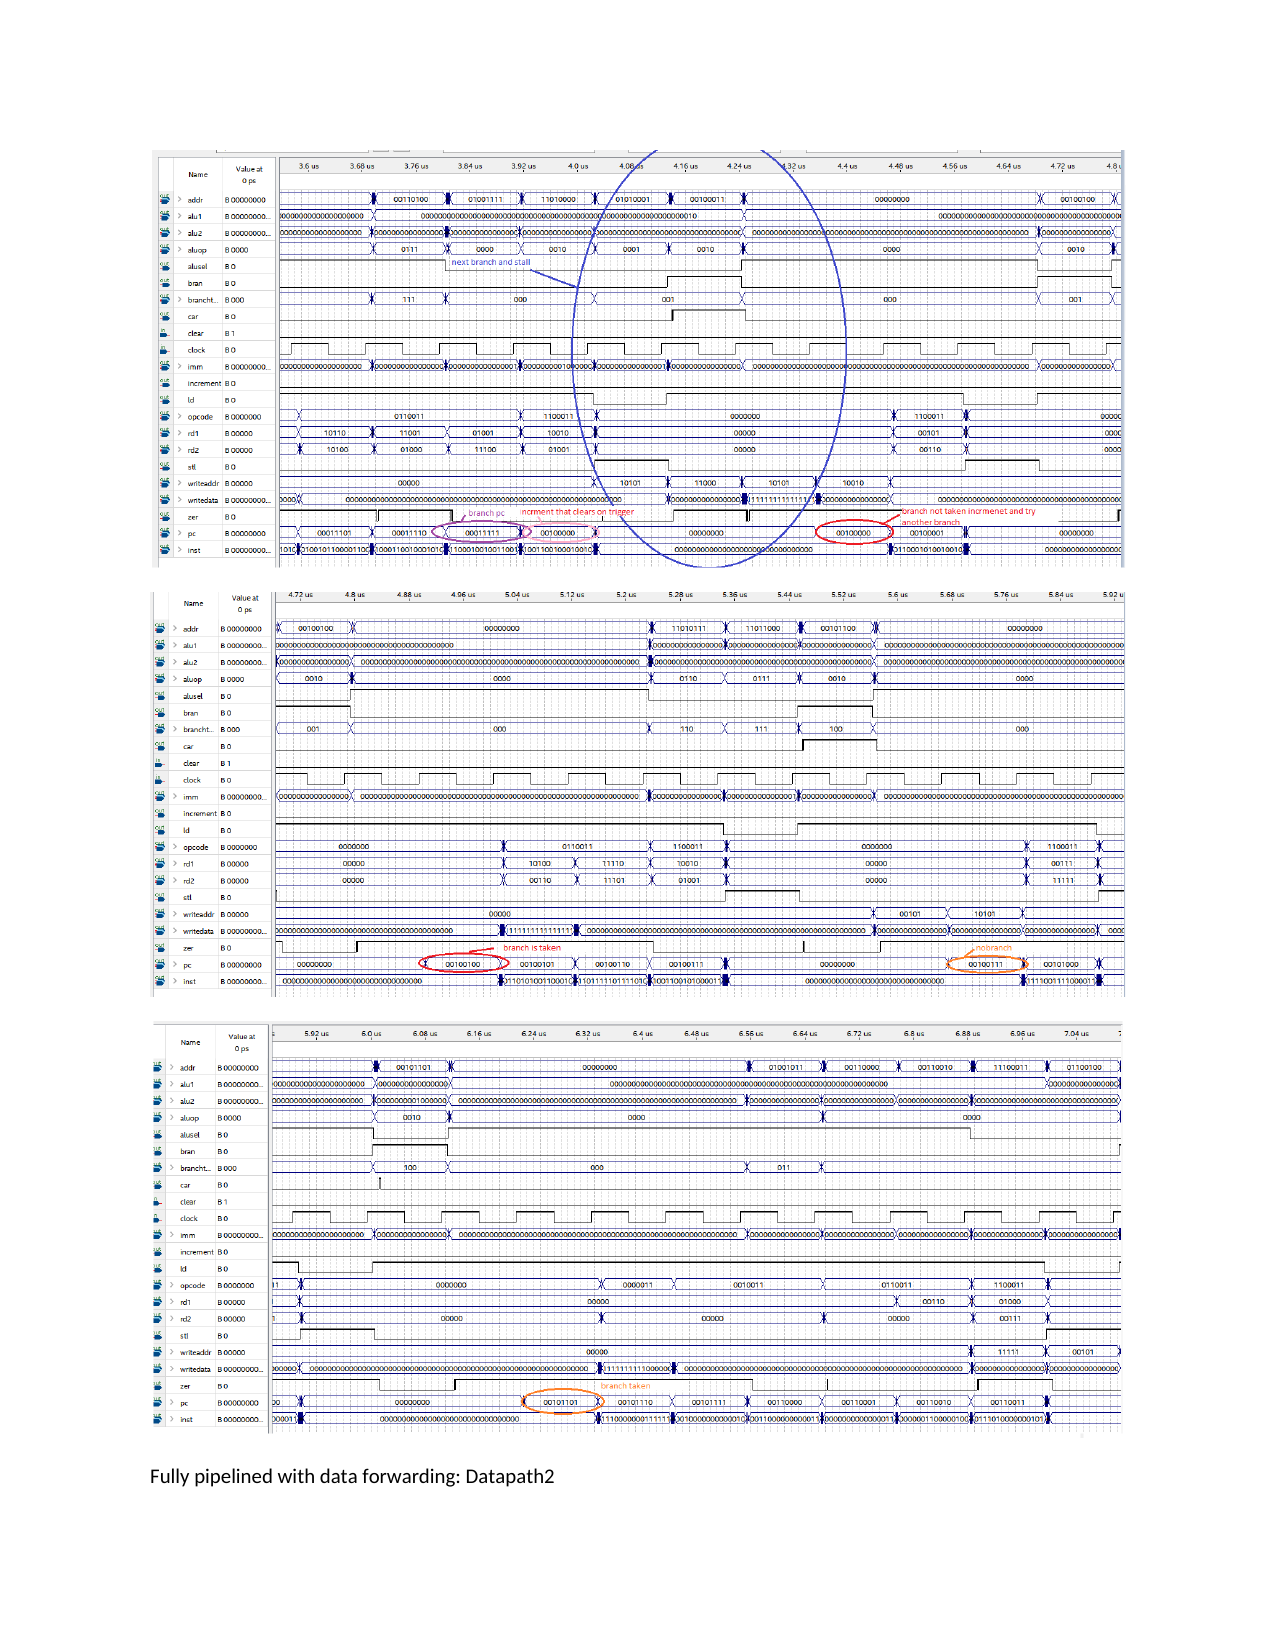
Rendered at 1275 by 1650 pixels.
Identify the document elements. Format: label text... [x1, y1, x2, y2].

picture [150, 150, 1125, 568]
text Fully pipelined with data forwarding: Datapath2 [150, 1463, 1125, 1488]
picture [150, 592, 1125, 997]
picture [150, 1021, 1125, 1438]
